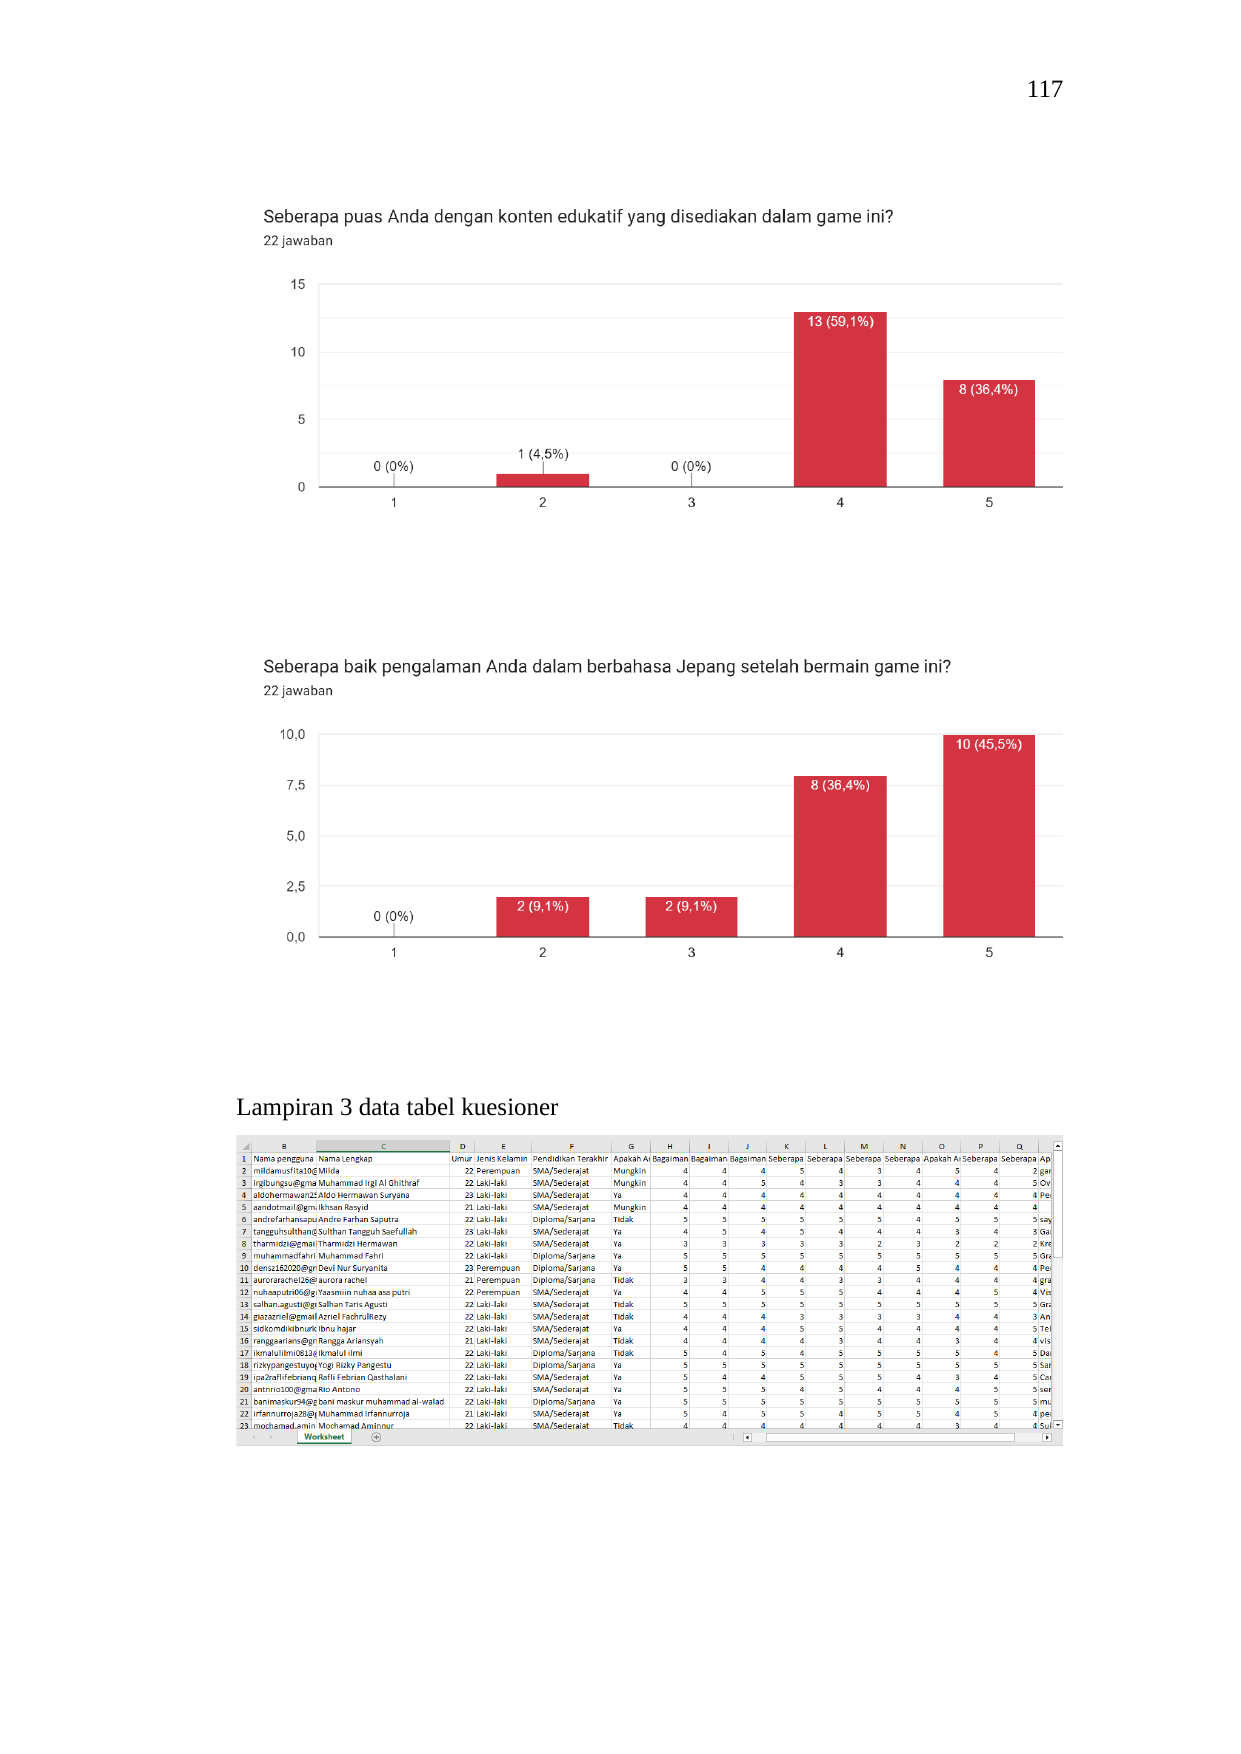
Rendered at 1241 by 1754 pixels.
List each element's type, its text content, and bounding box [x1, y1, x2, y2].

picture [236, 1135, 1063, 1446]
picture [236, 177, 1063, 571]
picture [236, 627, 1063, 1021]
text Lampiran 3 data tabel kuesioner [236, 1092, 1063, 1121]
